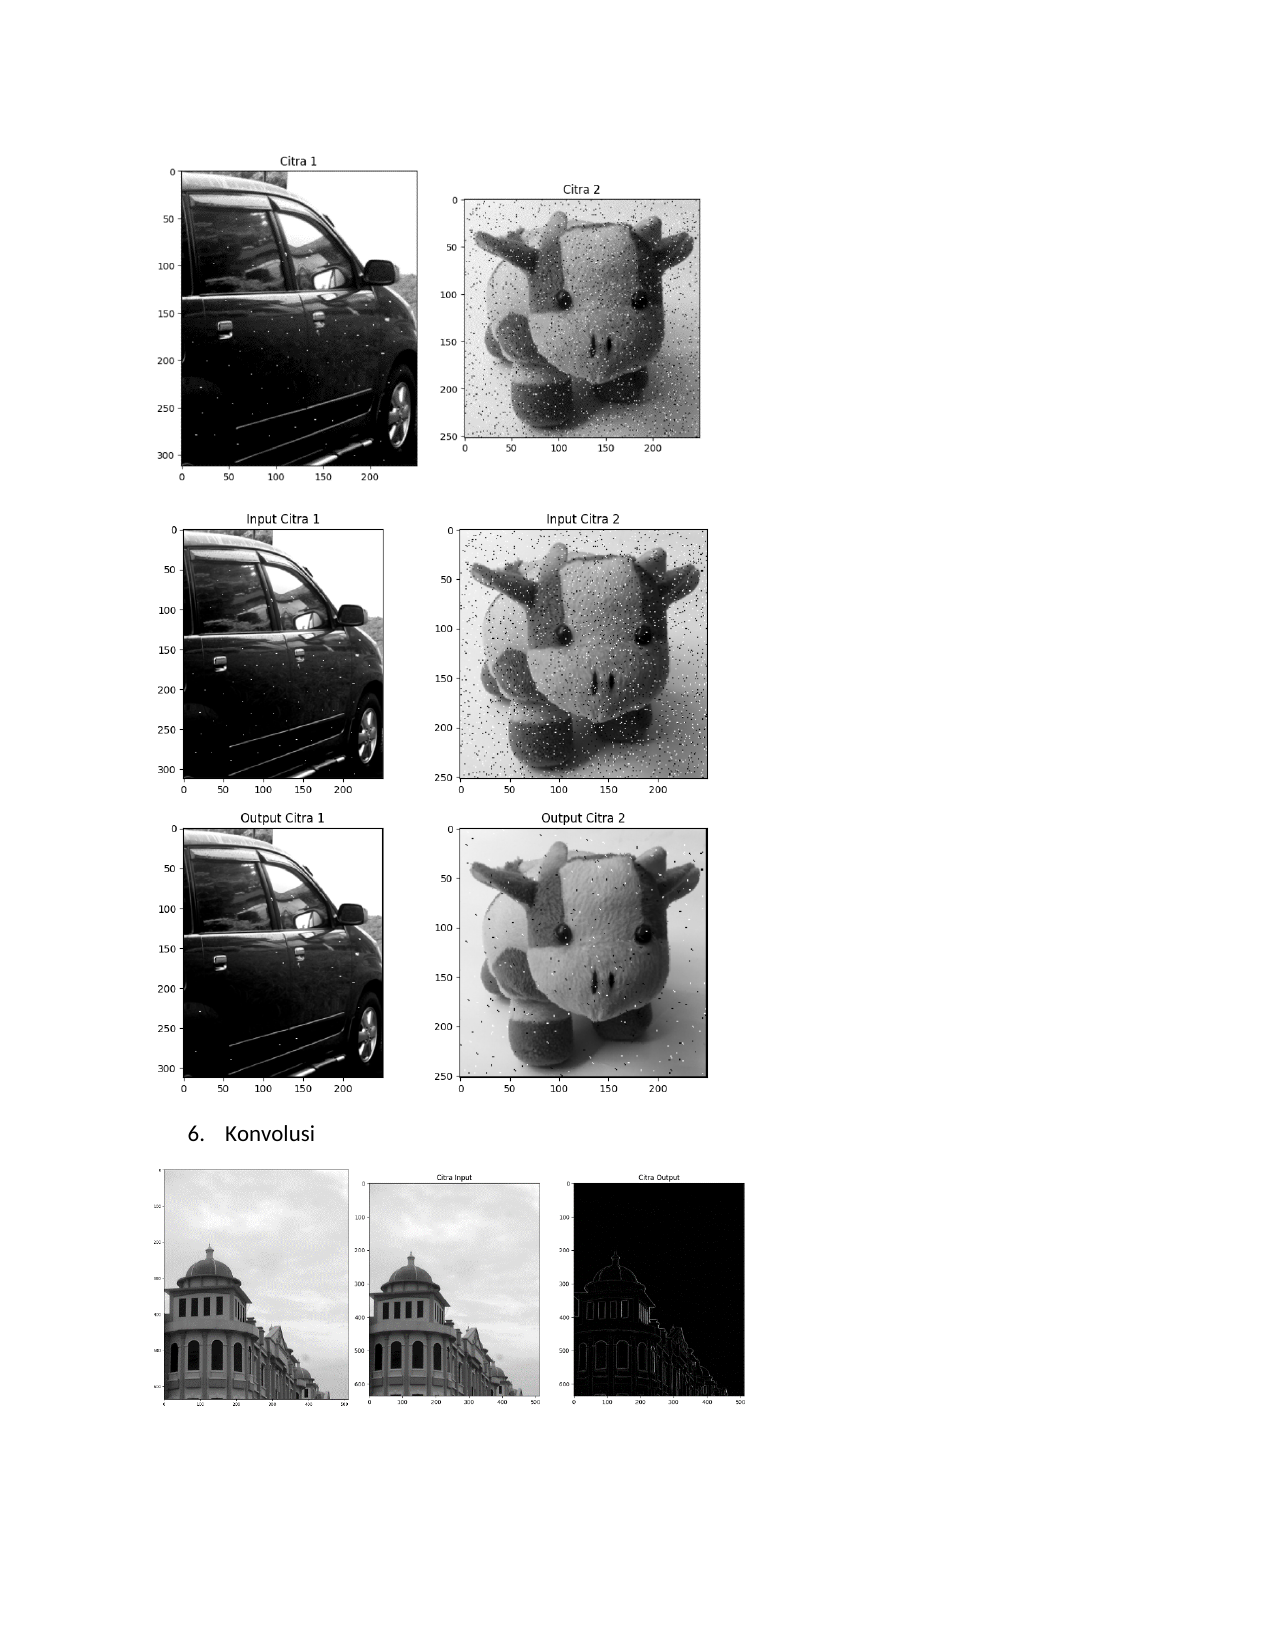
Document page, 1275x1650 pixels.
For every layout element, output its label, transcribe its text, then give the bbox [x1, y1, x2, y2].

picture [150, 150, 706, 488]
picture [150, 506, 713, 1101]
list Konvolusi [187, 1119, 1125, 1147]
picture [150, 1166, 749, 1409]
